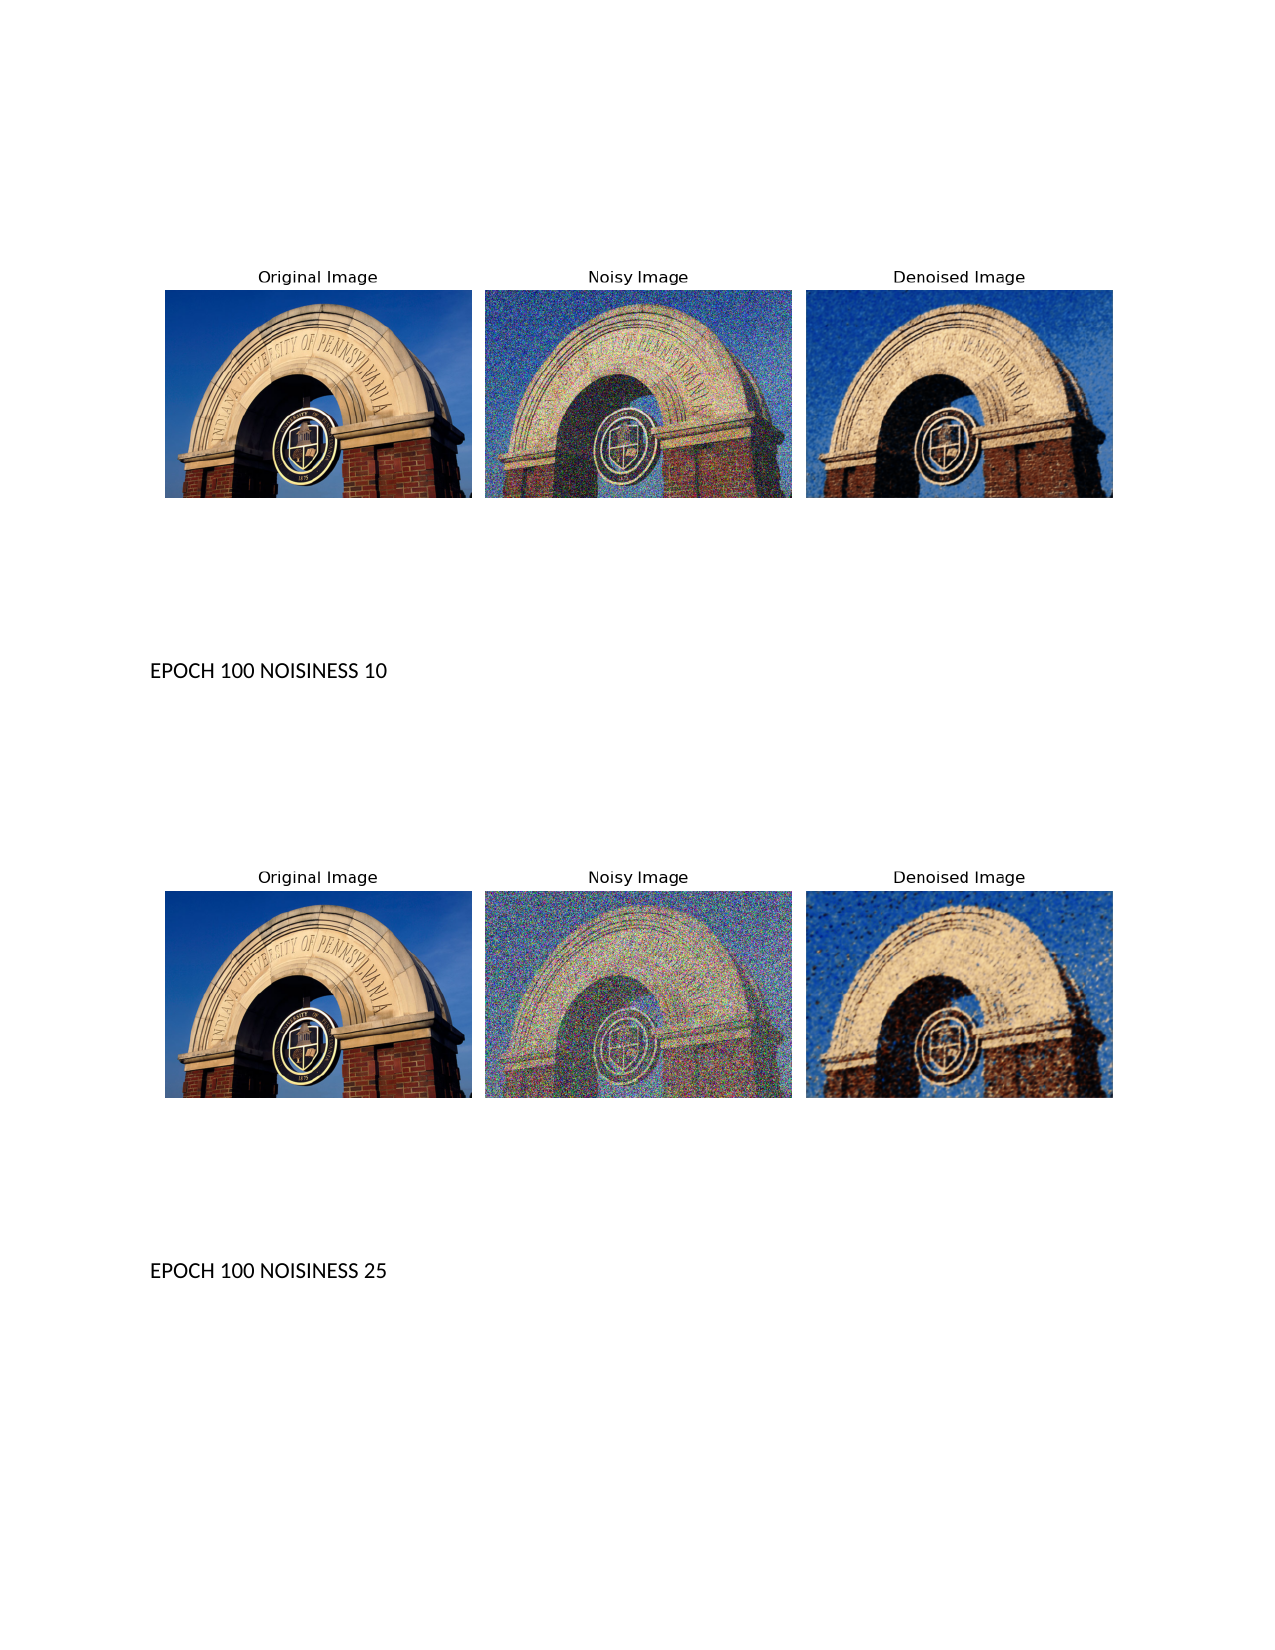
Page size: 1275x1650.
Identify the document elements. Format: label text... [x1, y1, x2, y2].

text EPOCH 100 NOISINESS 25 [150, 1256, 1125, 1284]
text EPOCH 100 NOISINESS 10 [150, 656, 1125, 684]
picture [150, 750, 1125, 1238]
picture [150, 150, 1125, 638]
